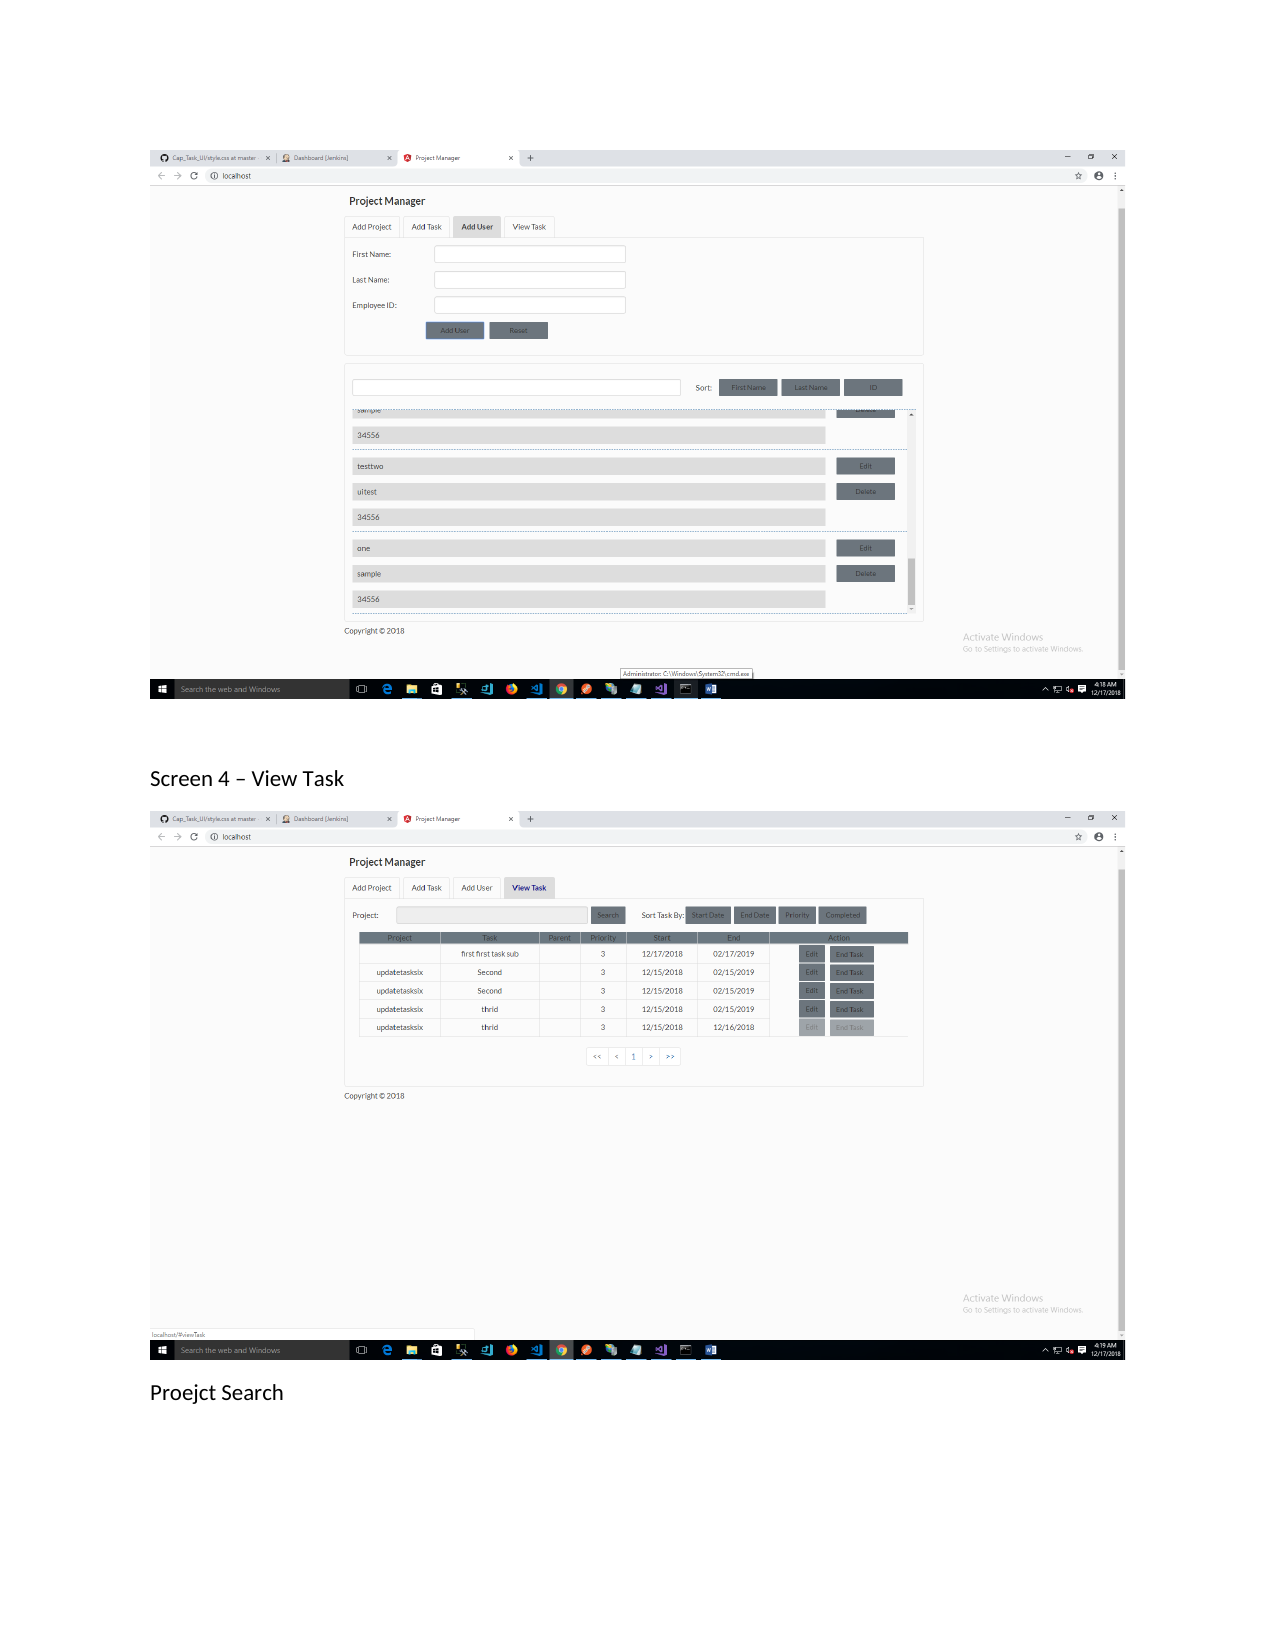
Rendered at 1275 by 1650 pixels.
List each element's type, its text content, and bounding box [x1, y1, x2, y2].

text Screen 4 – View Task [150, 764, 1125, 792]
picture [150, 150, 1125, 699]
picture [150, 811, 1125, 1360]
text Proejct Search [150, 1378, 1125, 1406]
